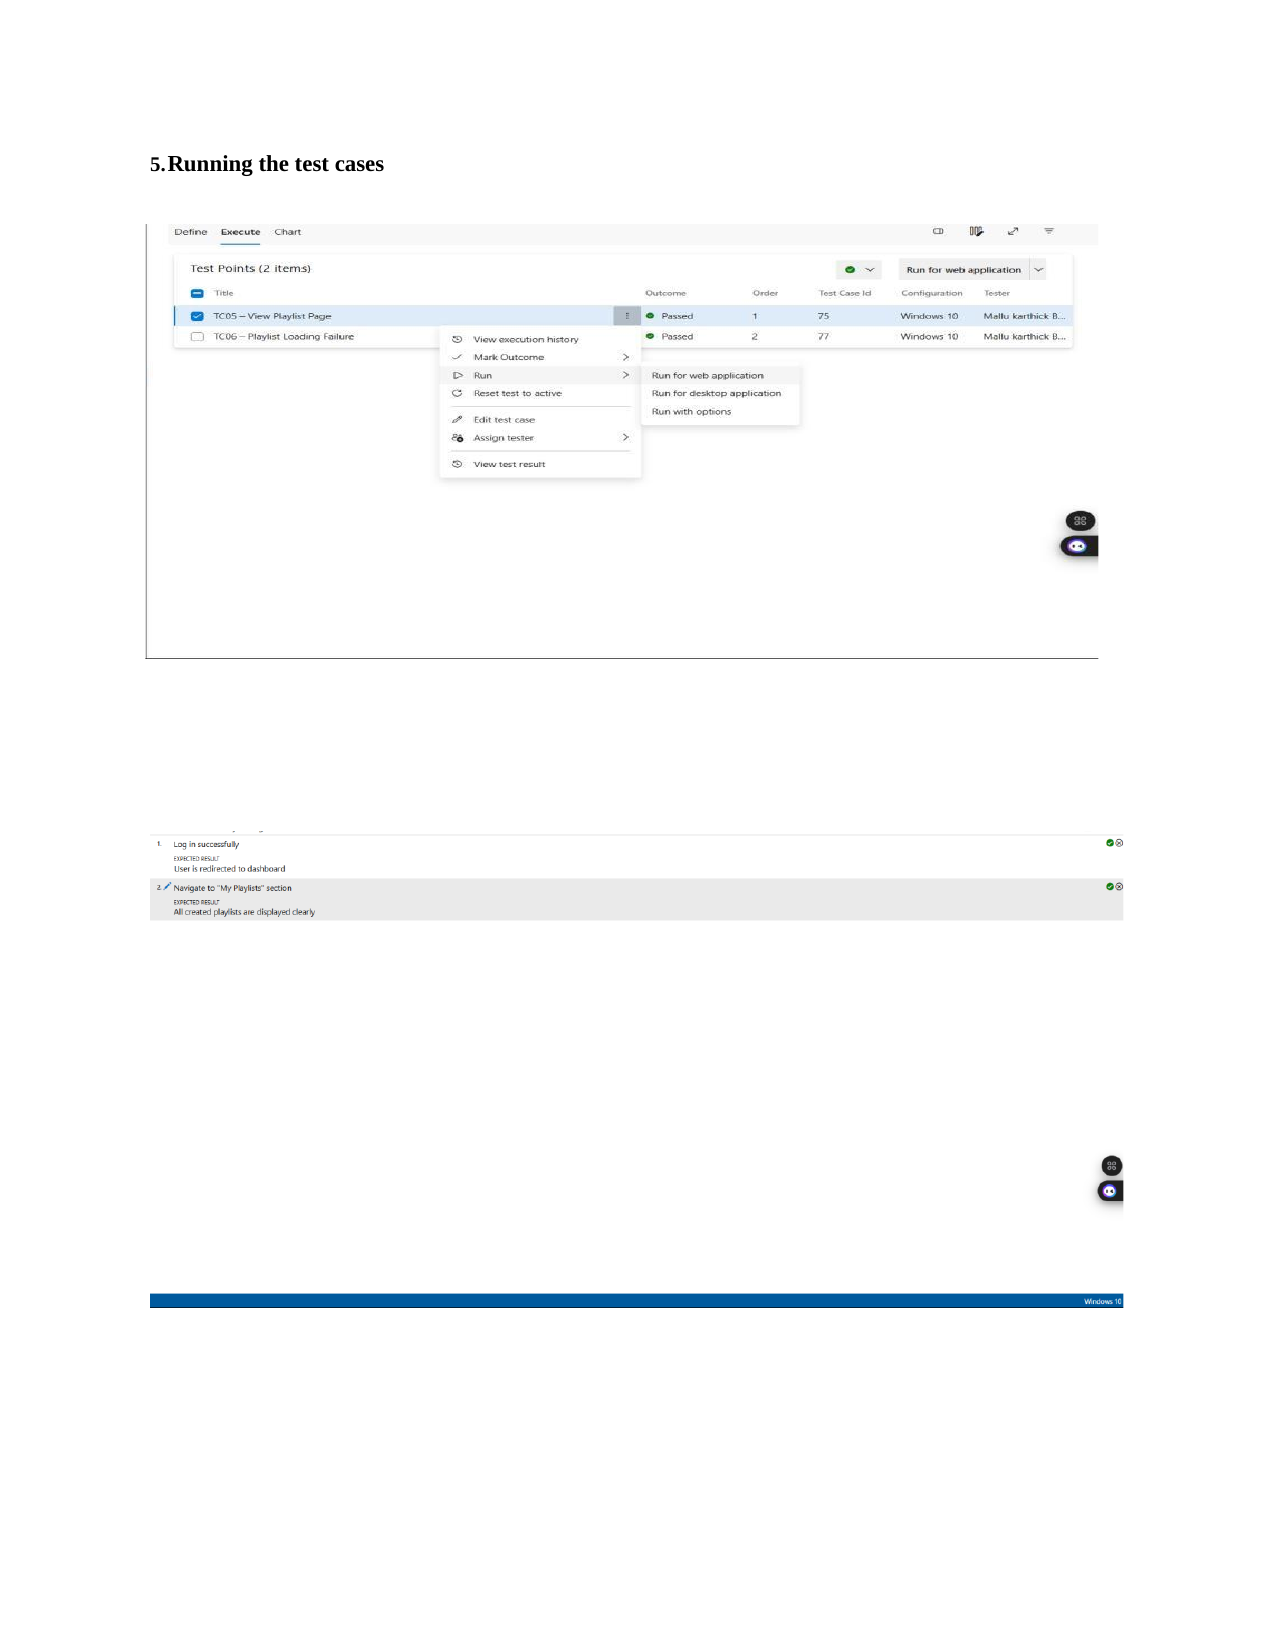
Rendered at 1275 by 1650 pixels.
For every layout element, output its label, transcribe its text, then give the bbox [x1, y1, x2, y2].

picture [150, 831, 1124, 1308]
picture [145, 224, 1099, 659]
list Running the test cases [150, 150, 1162, 176]
